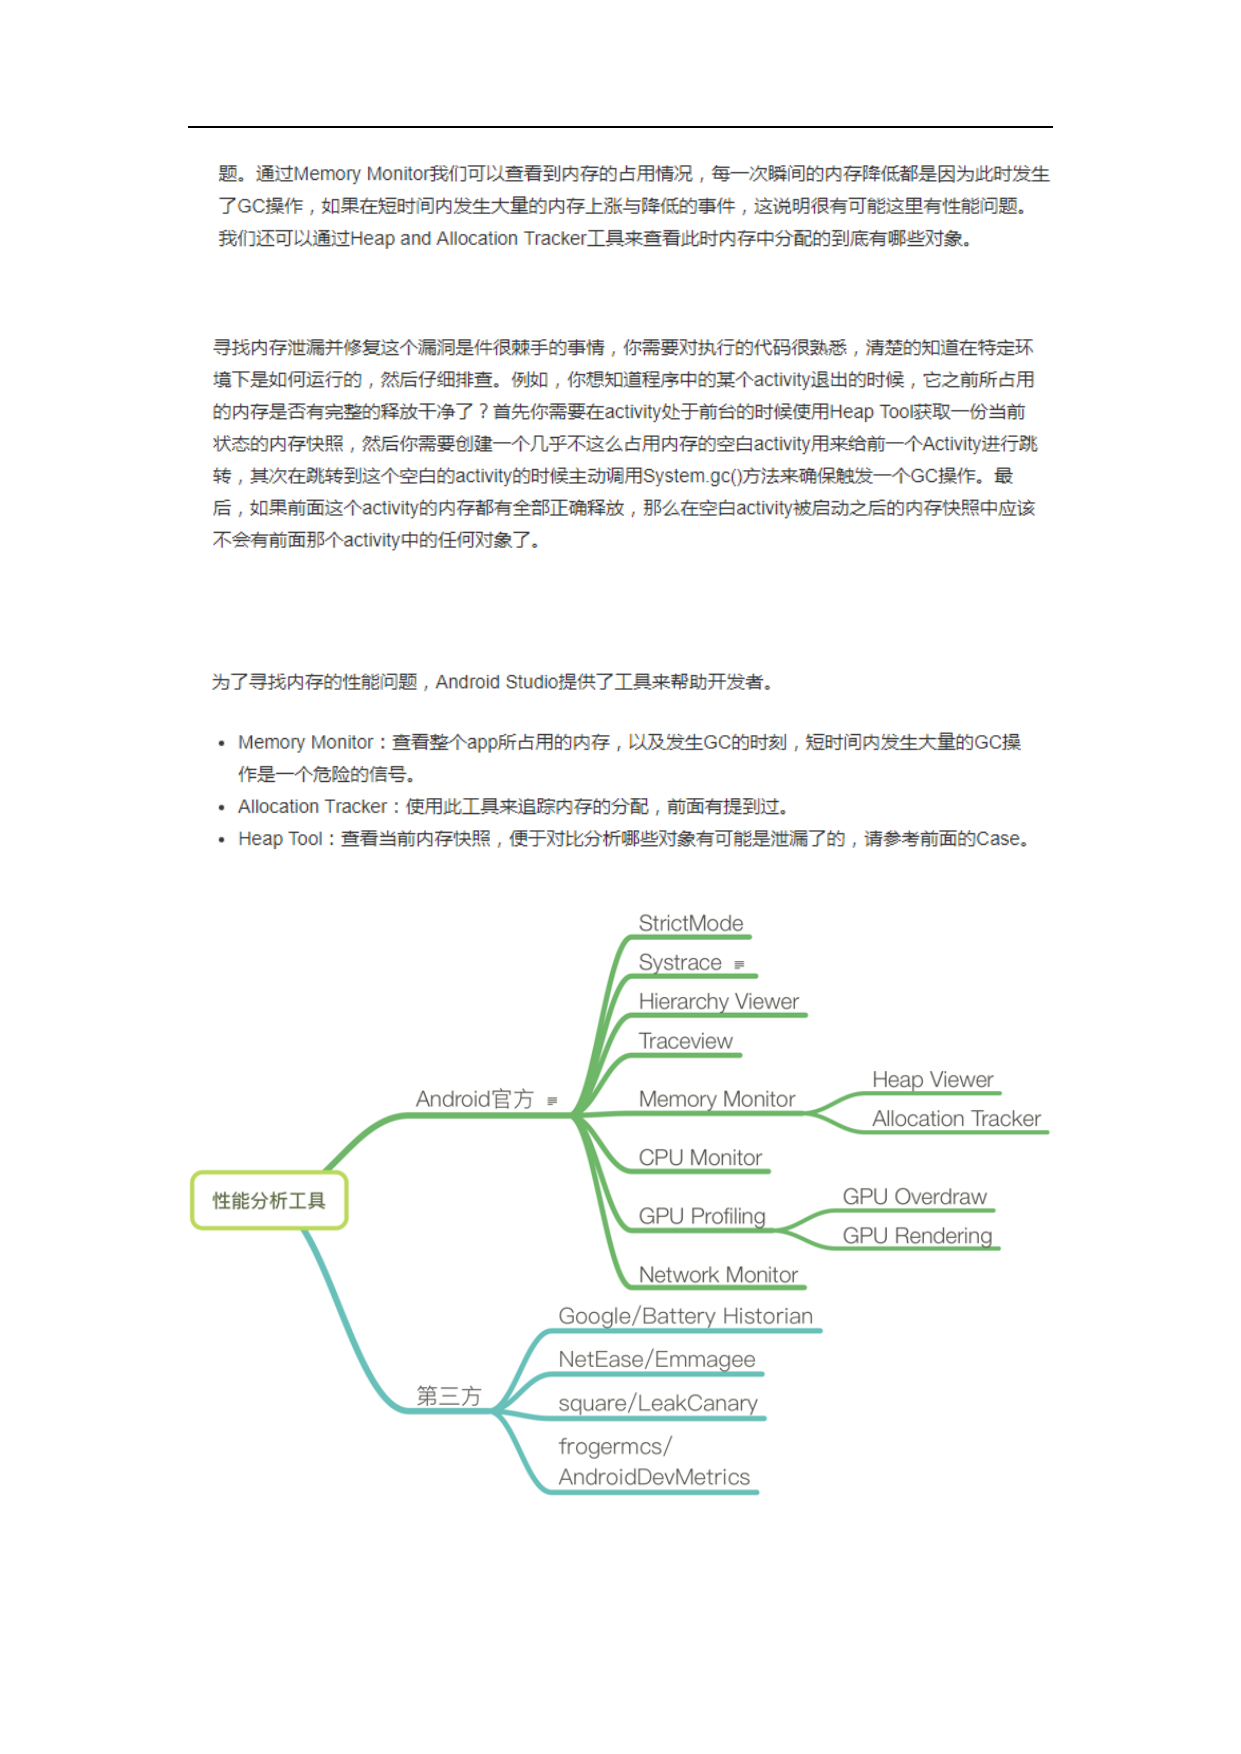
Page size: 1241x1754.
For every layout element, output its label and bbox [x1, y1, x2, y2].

picture [187, 643, 1053, 868]
picture [187, 156, 1053, 268]
picture [187, 318, 1053, 580]
picture [187, 903, 1053, 1498]
